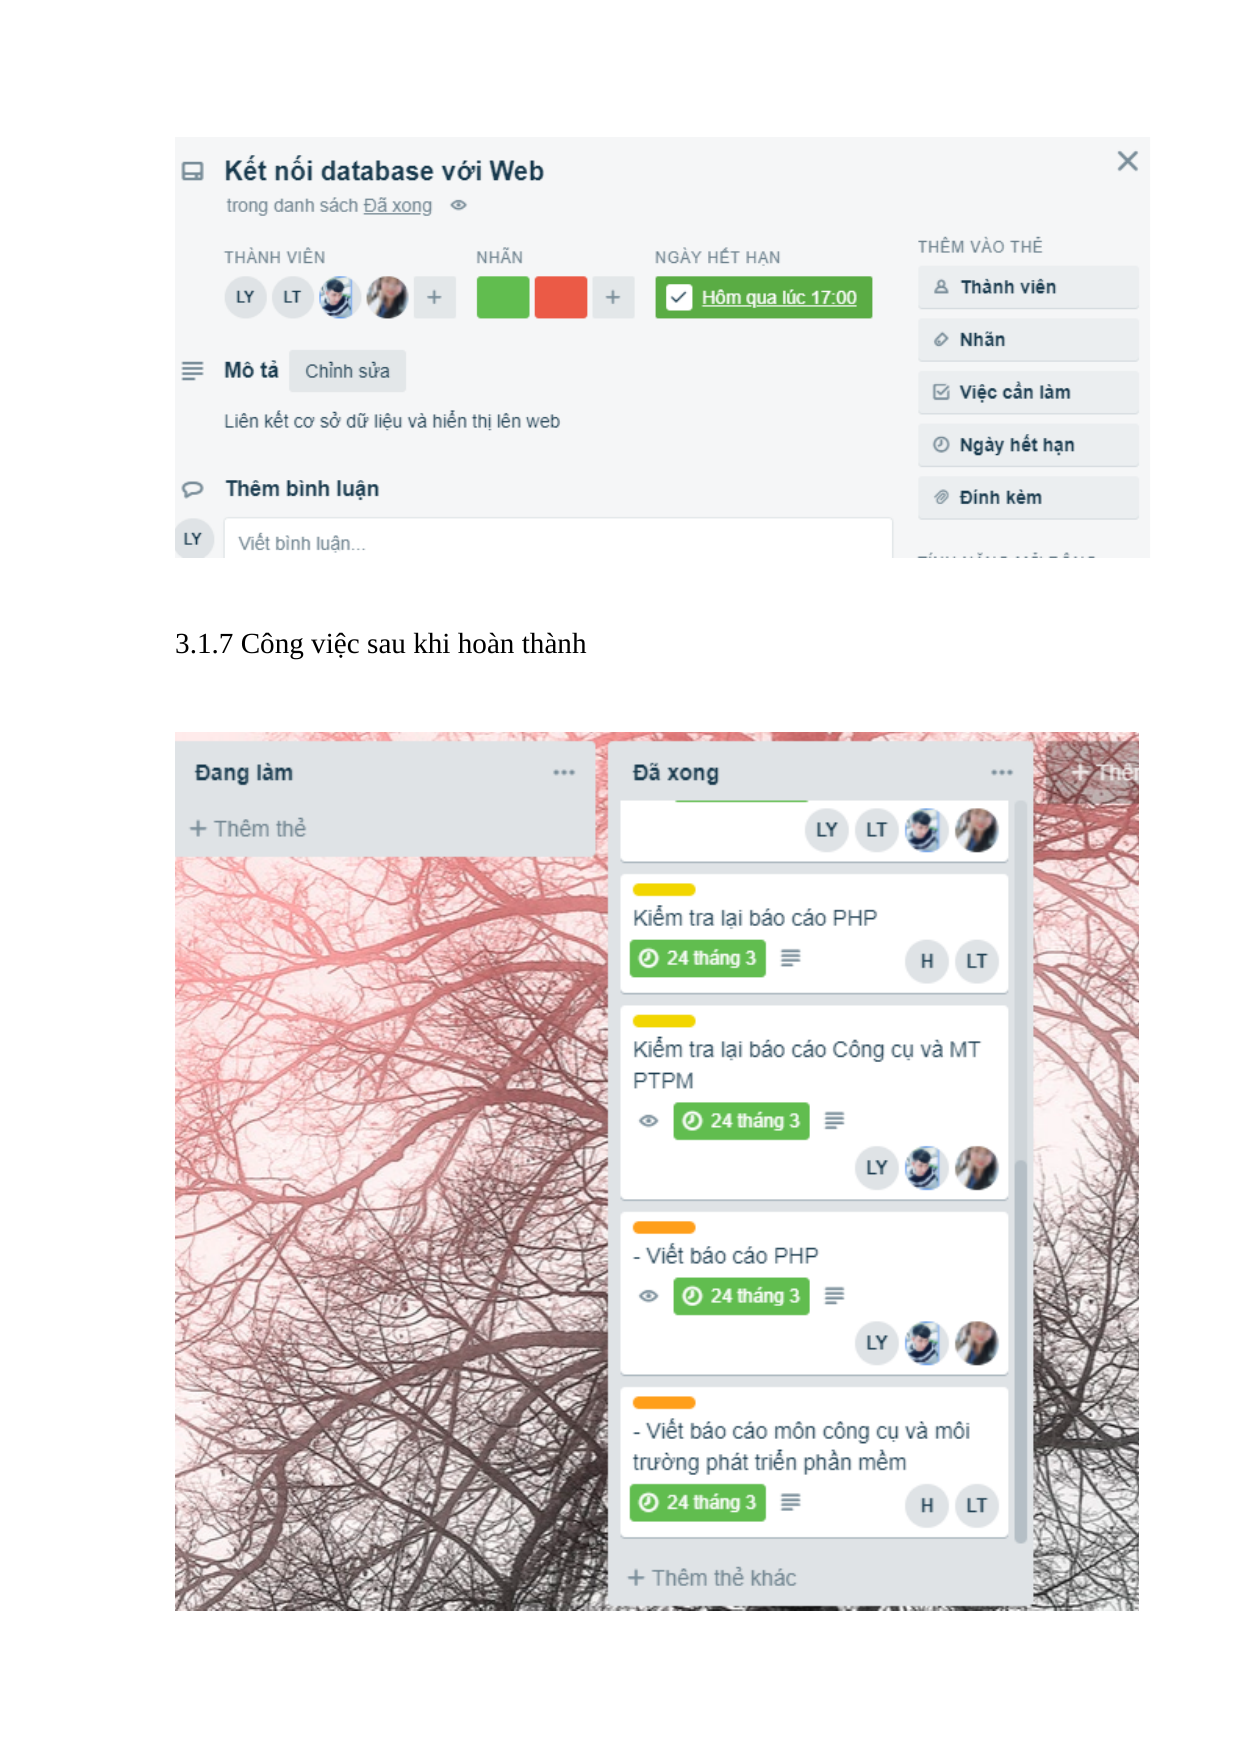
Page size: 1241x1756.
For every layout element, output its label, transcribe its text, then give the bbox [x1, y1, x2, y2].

picture [175, 137, 1150, 558]
subtitle 3.1.7 Công việc sau khi hoàn thành [175, 627, 1184, 660]
picture [175, 732, 1139, 1611]
